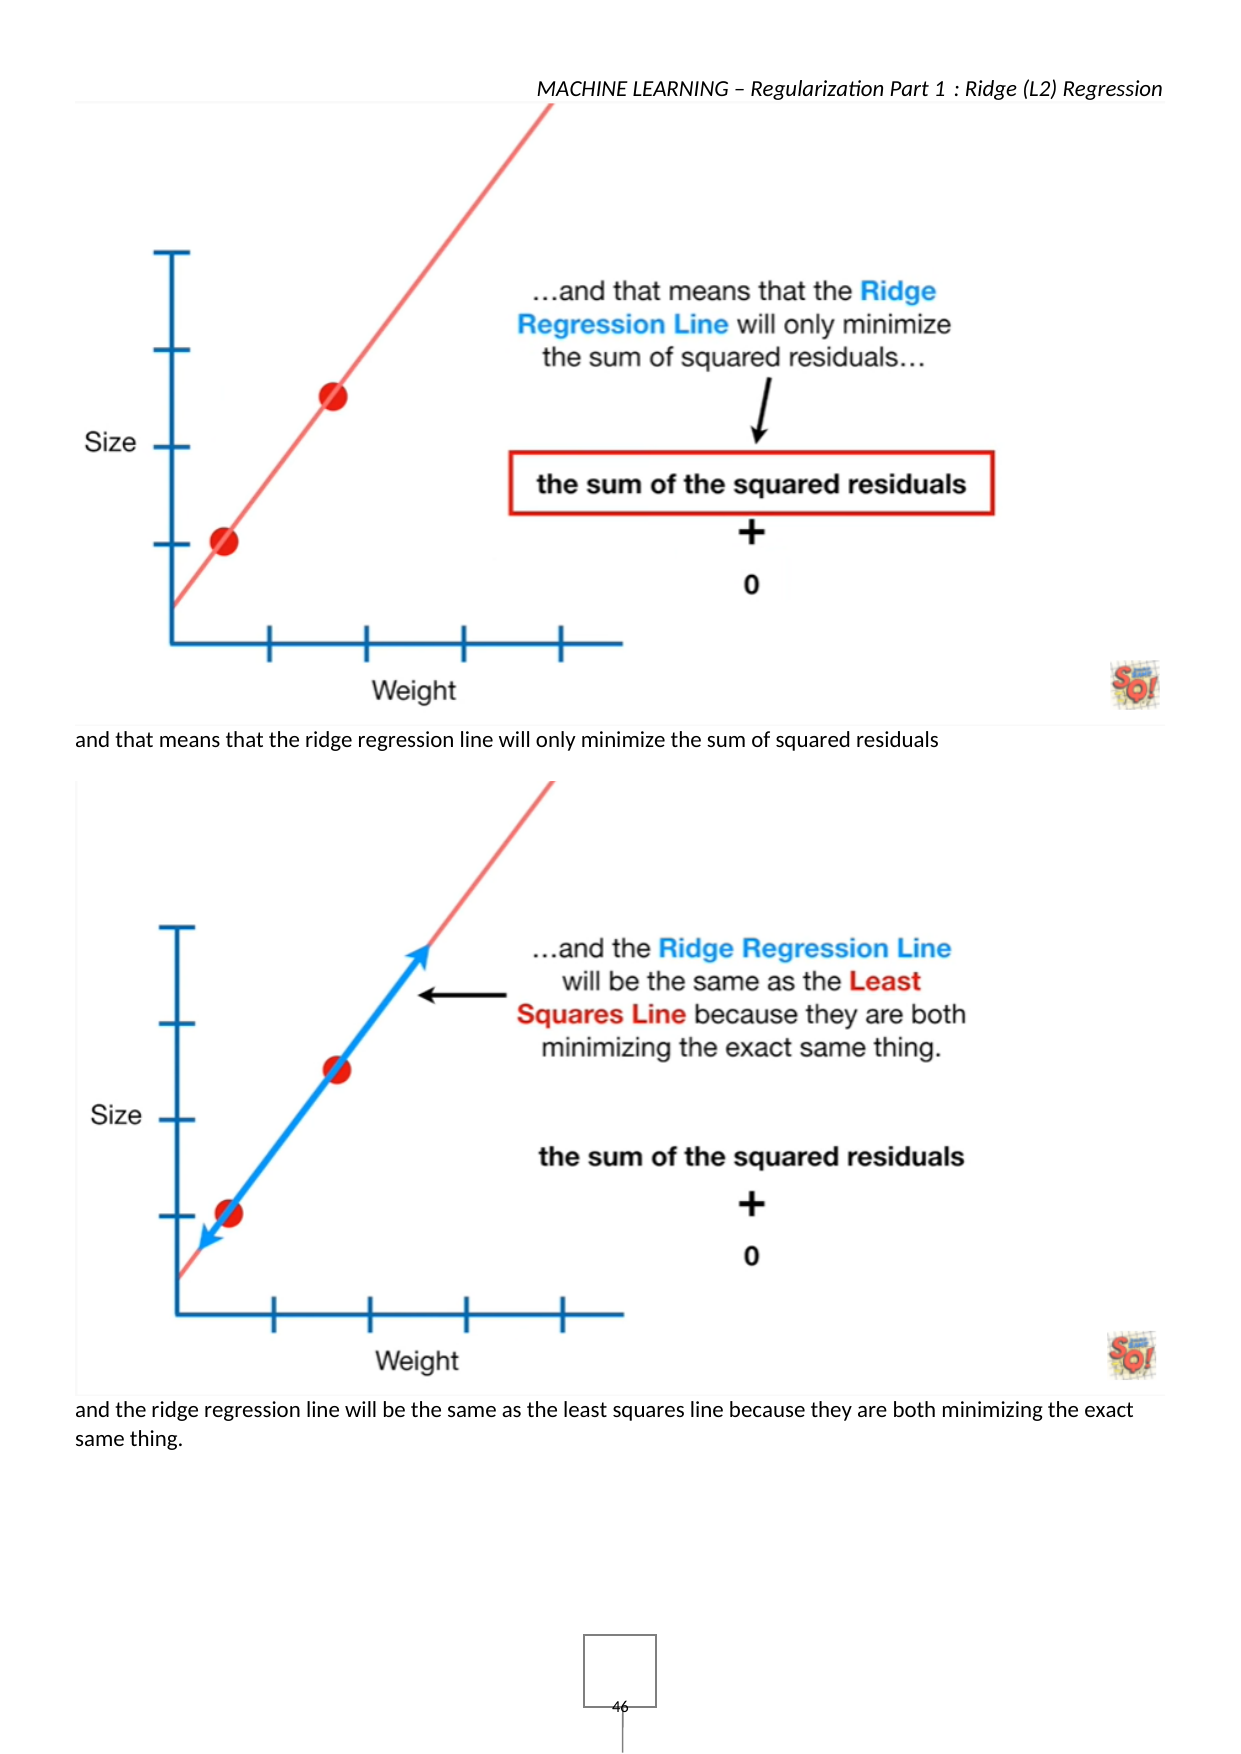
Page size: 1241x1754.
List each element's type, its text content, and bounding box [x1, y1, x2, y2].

text and that means that the ridge regression line will only minimize the sum of squared residuals [75, 726, 1165, 753]
text and the ridge regression line will be the same as the least squares line because they are both minimizing the exact same thing. [75, 1396, 1165, 1452]
picture [75, 781, 1166, 1396]
picture [75, 101, 1166, 726]
